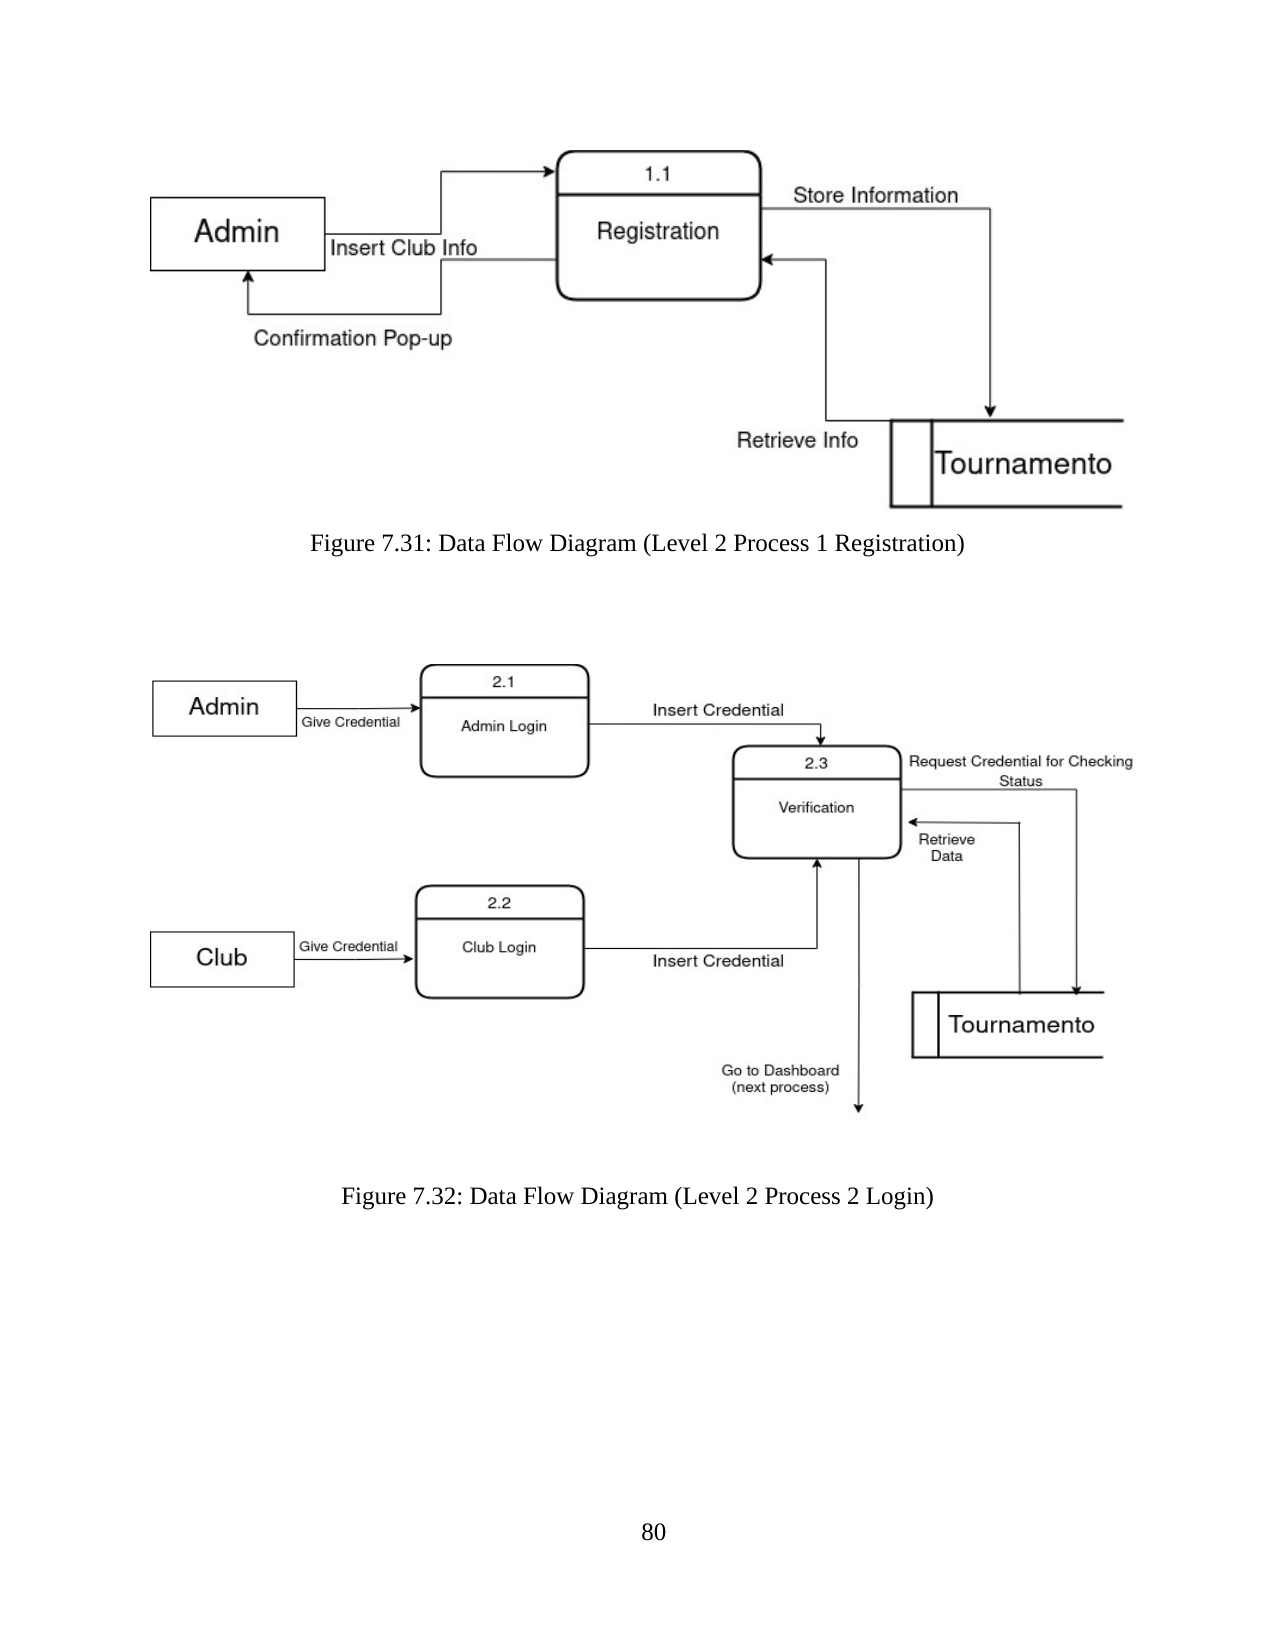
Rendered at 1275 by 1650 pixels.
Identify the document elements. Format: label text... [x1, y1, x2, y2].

picture [150, 664, 1148, 1124]
text Figure 7.31: Data Flow Diagram (Level 2 Process 1 Registration) [150, 528, 1125, 557]
text Figure 7.32: Data Flow Diagram (Level 2 Process 2 Login) [150, 1181, 1125, 1210]
picture [150, 150, 1125, 515]
